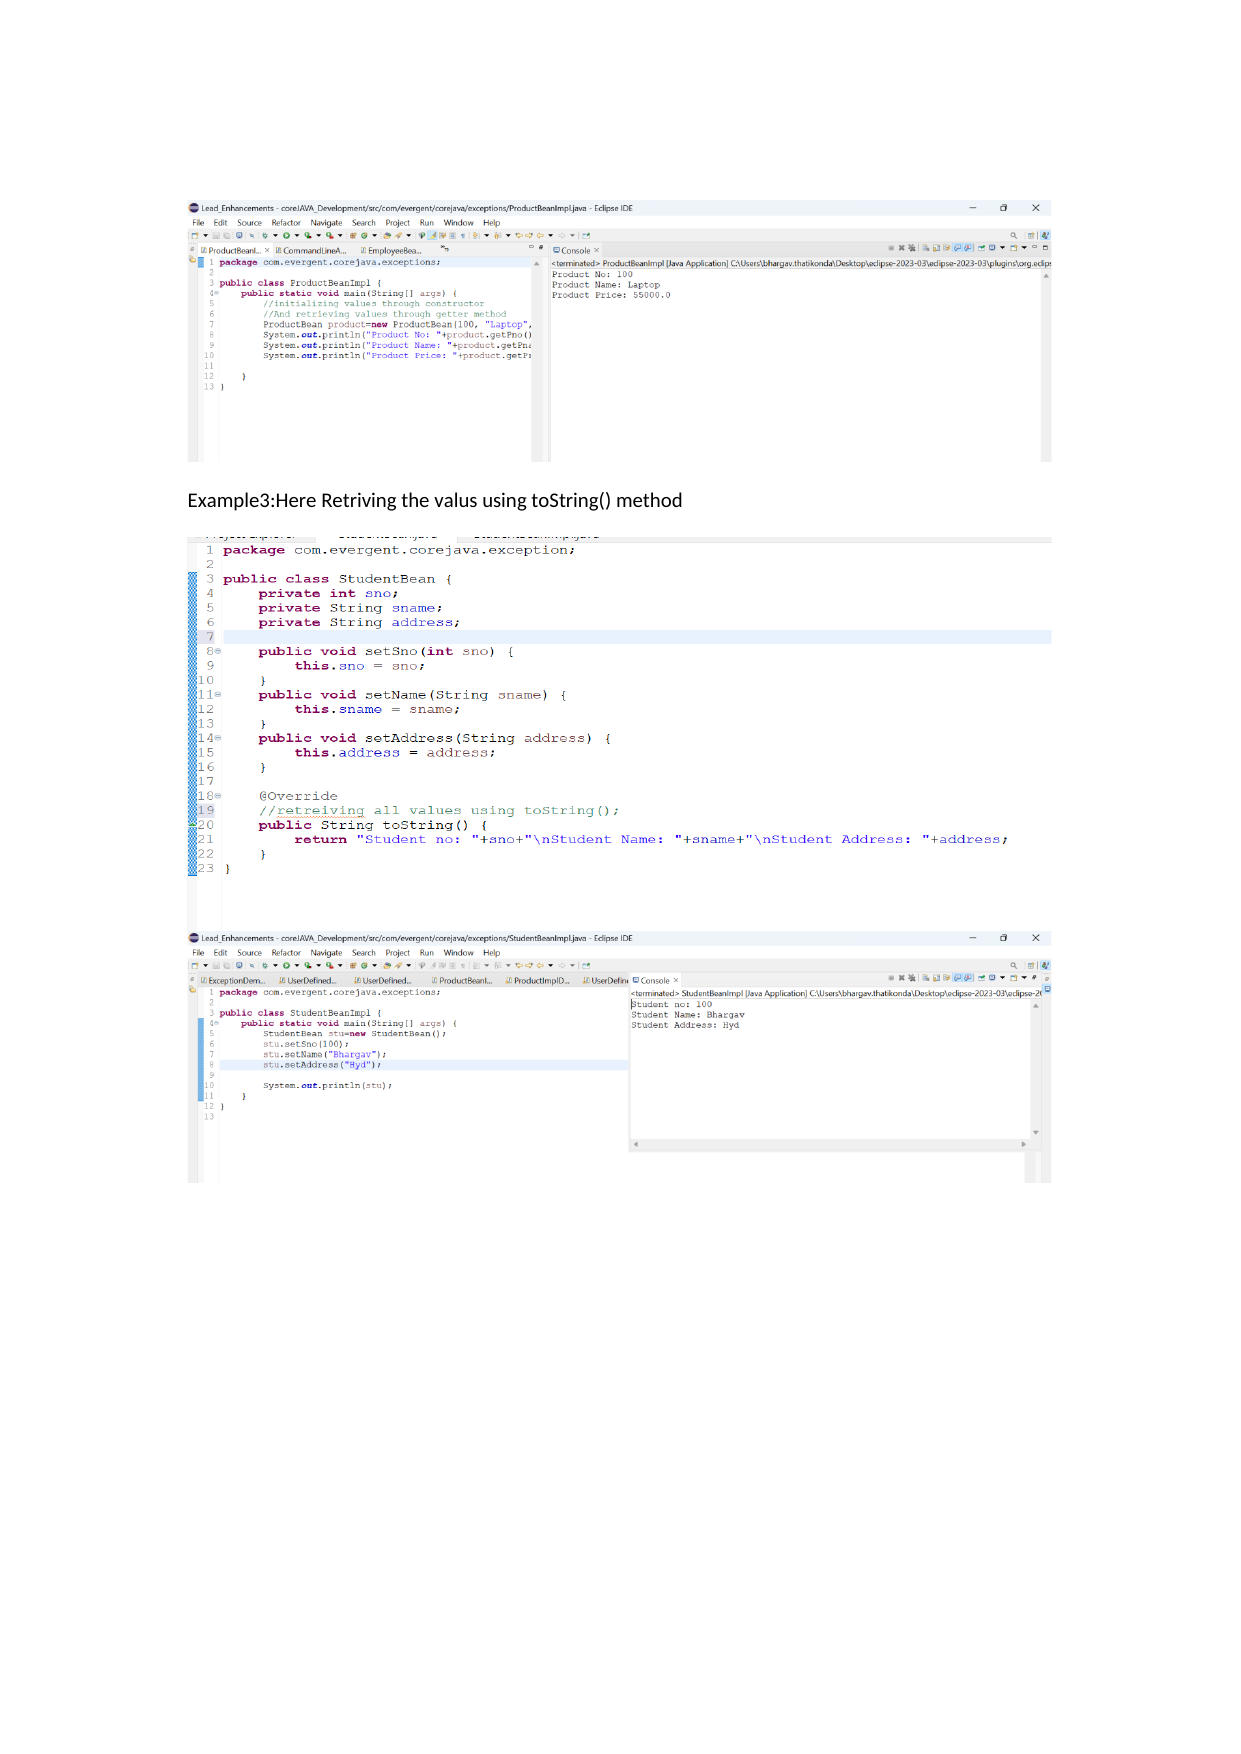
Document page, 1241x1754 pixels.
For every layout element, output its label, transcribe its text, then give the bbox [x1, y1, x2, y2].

text Example3:Here Retriving the valus using toString() method [187, 487, 1053, 512]
picture [187, 537, 1052, 1183]
picture [187, 200, 1052, 462]
